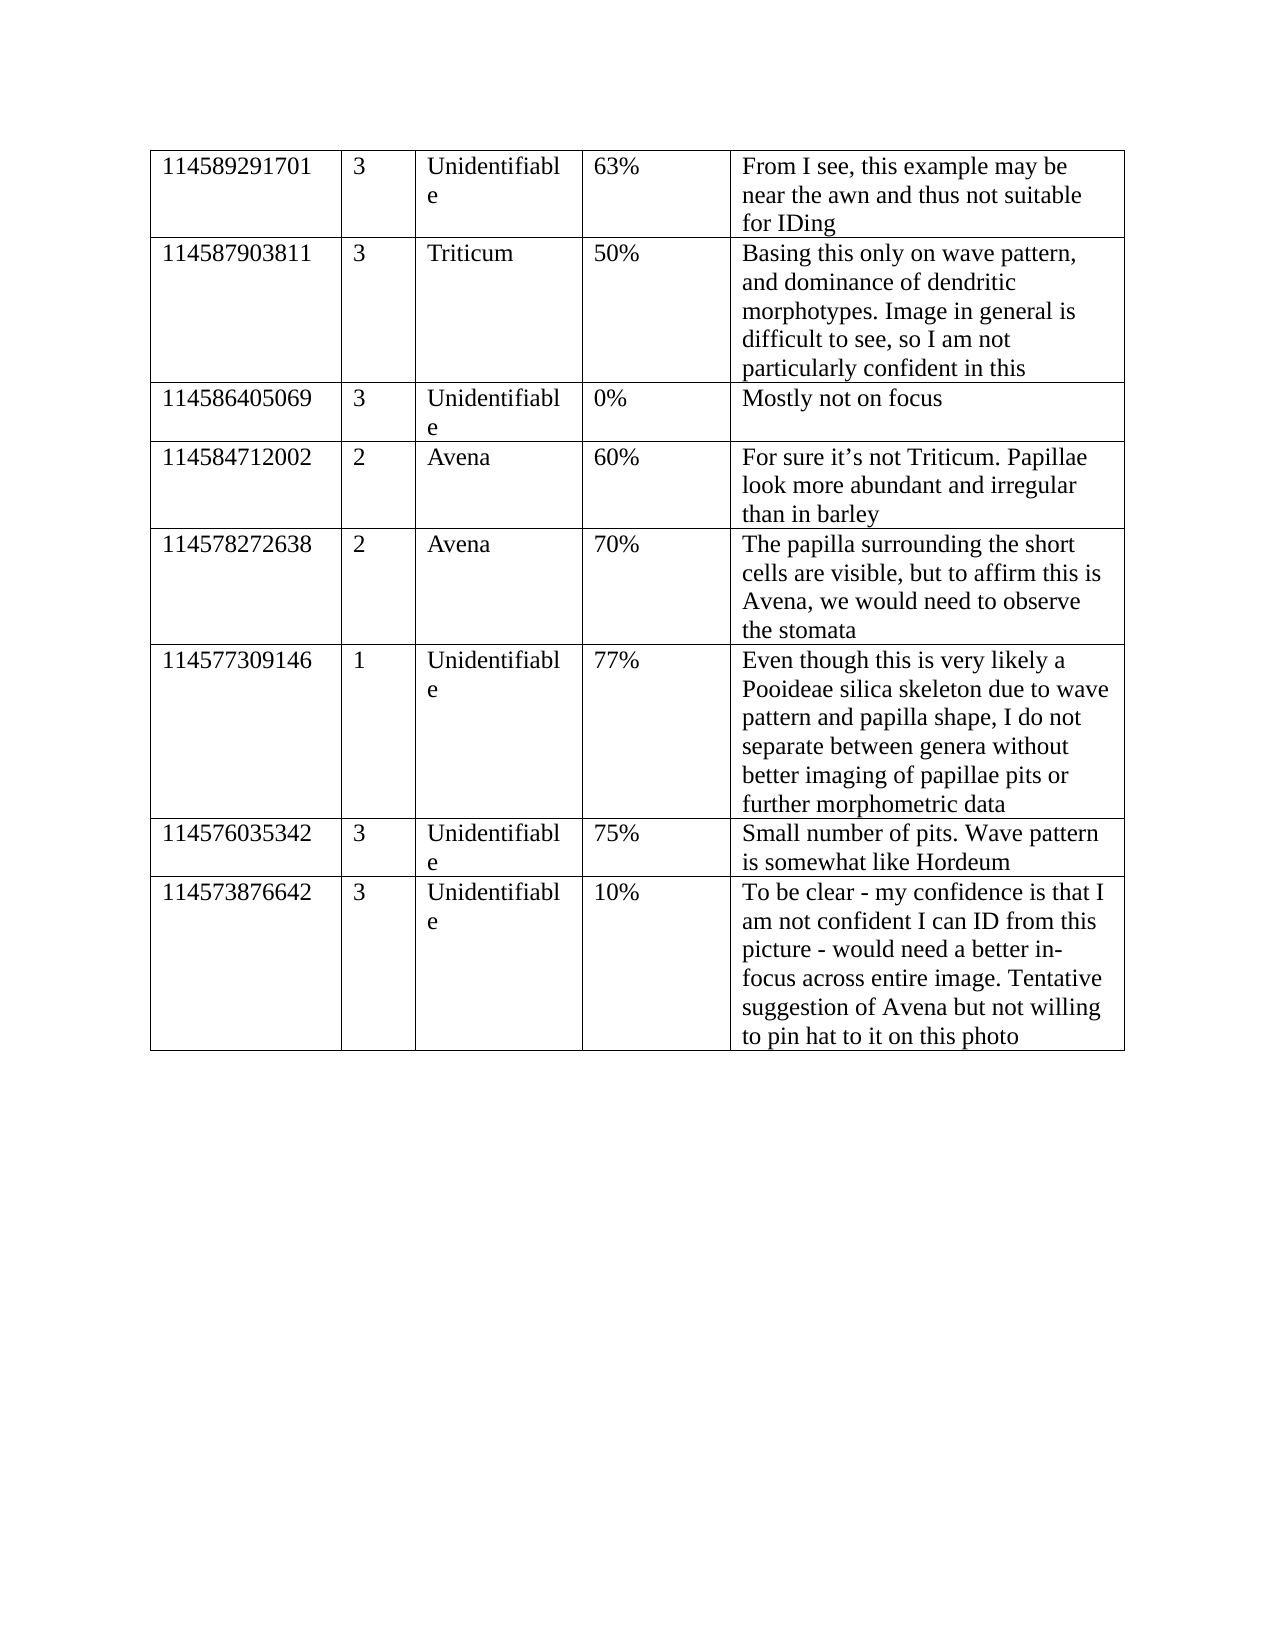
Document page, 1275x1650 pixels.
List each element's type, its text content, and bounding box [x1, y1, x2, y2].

table_cell 10% [583, 877, 730, 1049]
table_cell 77% [583, 645, 730, 817]
table_cell 70% [583, 529, 730, 644]
table_cell 60% [583, 442, 730, 528]
table_cell Unidentifiable [416, 151, 582, 237]
table_cell 3 [342, 151, 415, 237]
table_cell The papilla surrounding the short cells are visible, but to affirm this is Avena, we would need to observe the stomata [731, 529, 1124, 644]
table_cell Small number of pits. Wave pattern is somewhat like Hordeum [731, 819, 1124, 876]
table_cell Unidentifiable [416, 819, 582, 876]
table_cell 0% [583, 383, 730, 441]
table_cell 114578272638 [151, 529, 341, 644]
table_cell 114576035342 [151, 819, 341, 876]
table_cell Avena [416, 442, 582, 528]
table_cell Triticum [416, 238, 582, 382]
table_cell 114589291701 [151, 151, 341, 237]
table_cell Unidentifiable [416, 877, 582, 1049]
table_cell Unidentifiable [416, 383, 582, 441]
table_cell 2 [342, 442, 415, 528]
table_cell 1 [342, 645, 415, 817]
table_cell 3 [342, 819, 415, 876]
table_cell Even though this is very likely a Pooideae silica skeleton due to wave pattern and papilla shape, I do not separate between genera without better imaging of papillae pits or further morphometric data [731, 645, 1124, 817]
table_cell 114577309146 [151, 645, 341, 817]
table_cell 75% [583, 819, 730, 876]
table_cell 114587903811 [151, 238, 341, 382]
table_cell To be clear - my confidence is that I am not confident I can ID from this picture - would need a better in-focus across entire image. Tentative suggestion of Avena but not willing to pin hat to it on this photo [731, 877, 1124, 1049]
table_cell 3 [342, 383, 415, 441]
table_cell For sure it’s not Triticum. Papillae look more abundant and irregular than in barley [731, 442, 1124, 528]
table_cell 63% [583, 151, 730, 237]
table_cell From I see, this example may be near the awn and thus not suitable for IDing [731, 151, 1124, 237]
table_cell 3 [342, 877, 415, 1049]
table_cell Avena [416, 529, 582, 644]
table_cell 2 [342, 529, 415, 644]
table_cell 114573876642 [151, 877, 341, 1049]
table_cell 114586405069 [151, 383, 341, 441]
table_cell Unidentifiable [416, 645, 582, 817]
table_cell 3 [342, 238, 415, 382]
table_cell 50% [583, 238, 730, 382]
table_cell 114584712002 [151, 442, 341, 528]
table_cell Mostly not on focus [731, 383, 1124, 441]
table_cell Basing this only on wave pattern, and dominance of dendritic morphotypes. Image in general is difficult to see, so I am not particularly confident in this [731, 238, 1124, 382]
